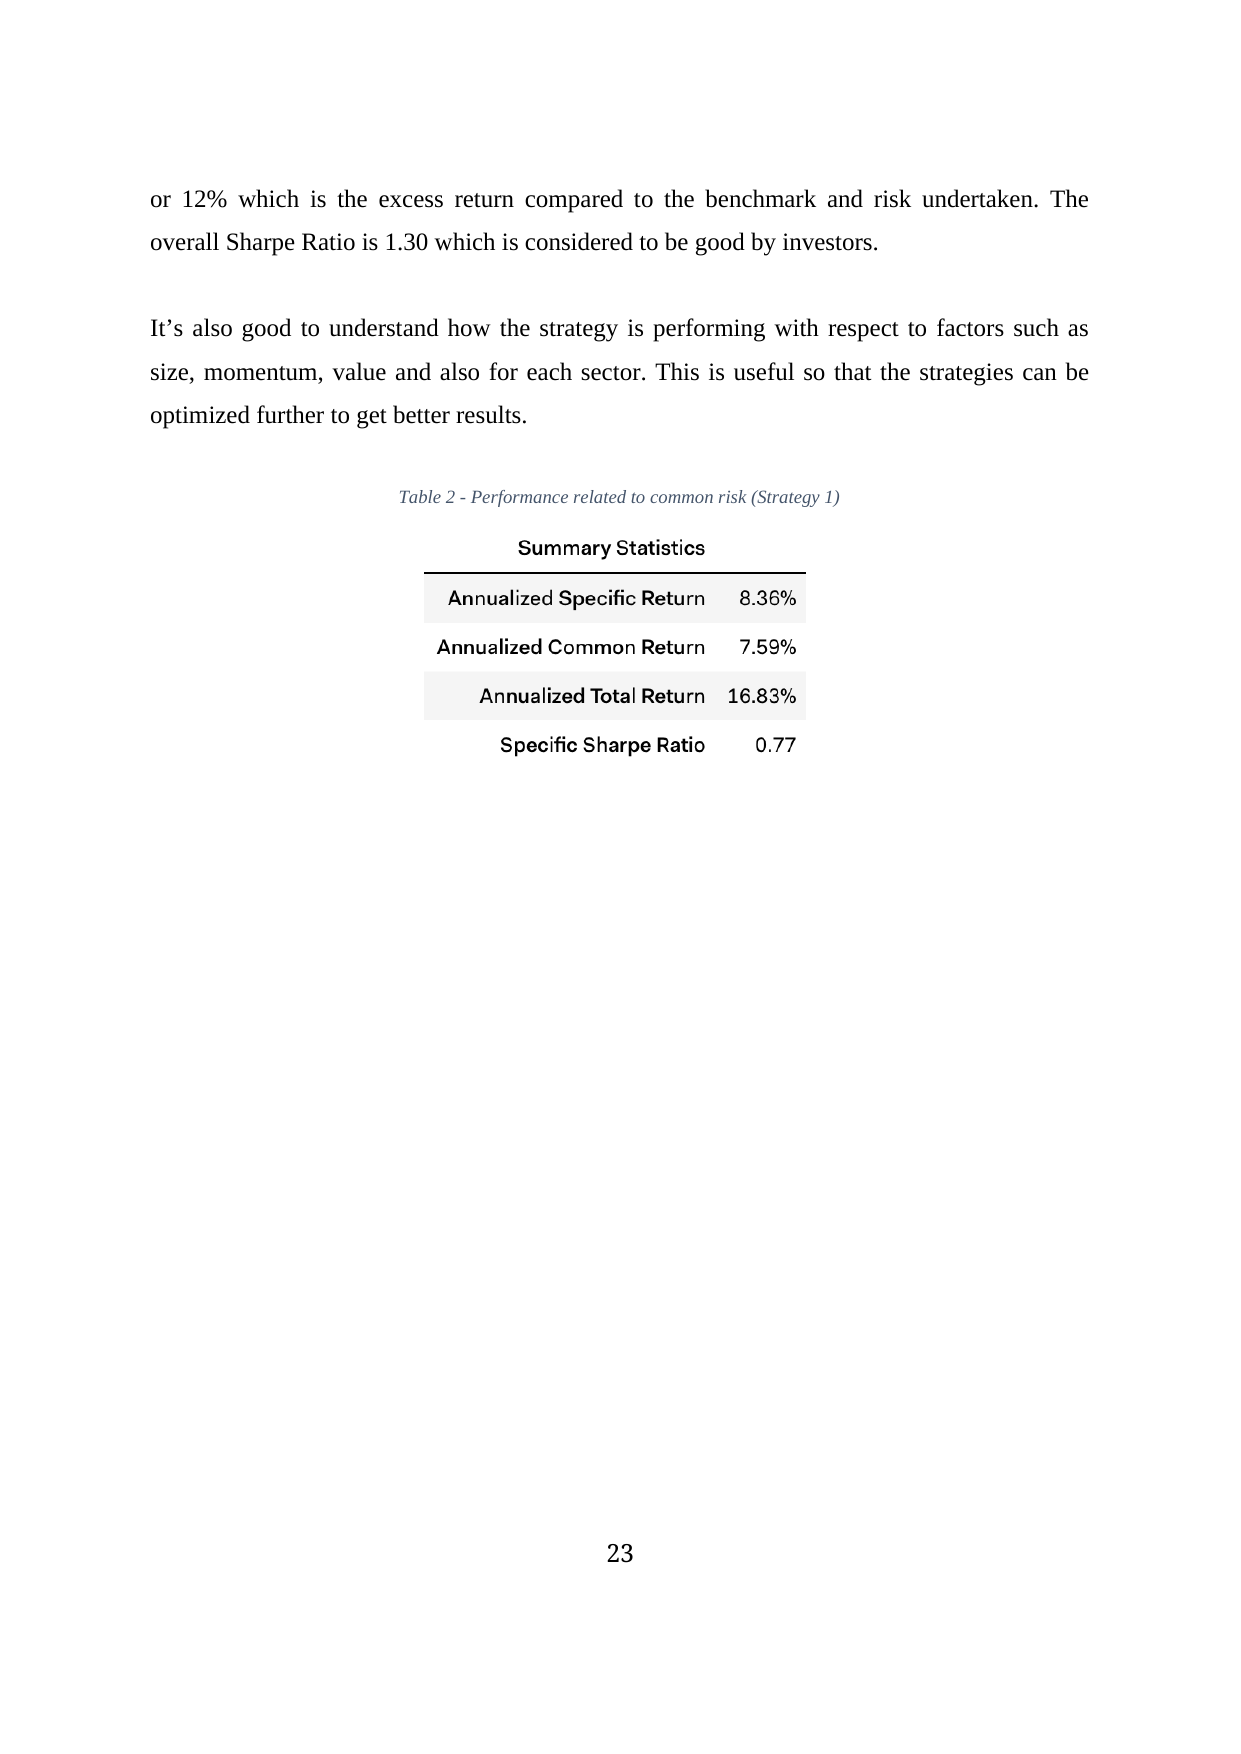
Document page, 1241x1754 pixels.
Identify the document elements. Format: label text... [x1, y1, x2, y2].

text Table 2 - Performance related to common risk (Strategy 1) [150, 486, 1090, 507]
picture [408, 528, 832, 795]
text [150, 184, 1090, 256]
text It’s also good to understand how the strategy is performing with respect to factors such as size, momentum, value and also for each sector. This is useful so that the strategies can be optimized further to get better results. [150, 313, 1090, 428]
